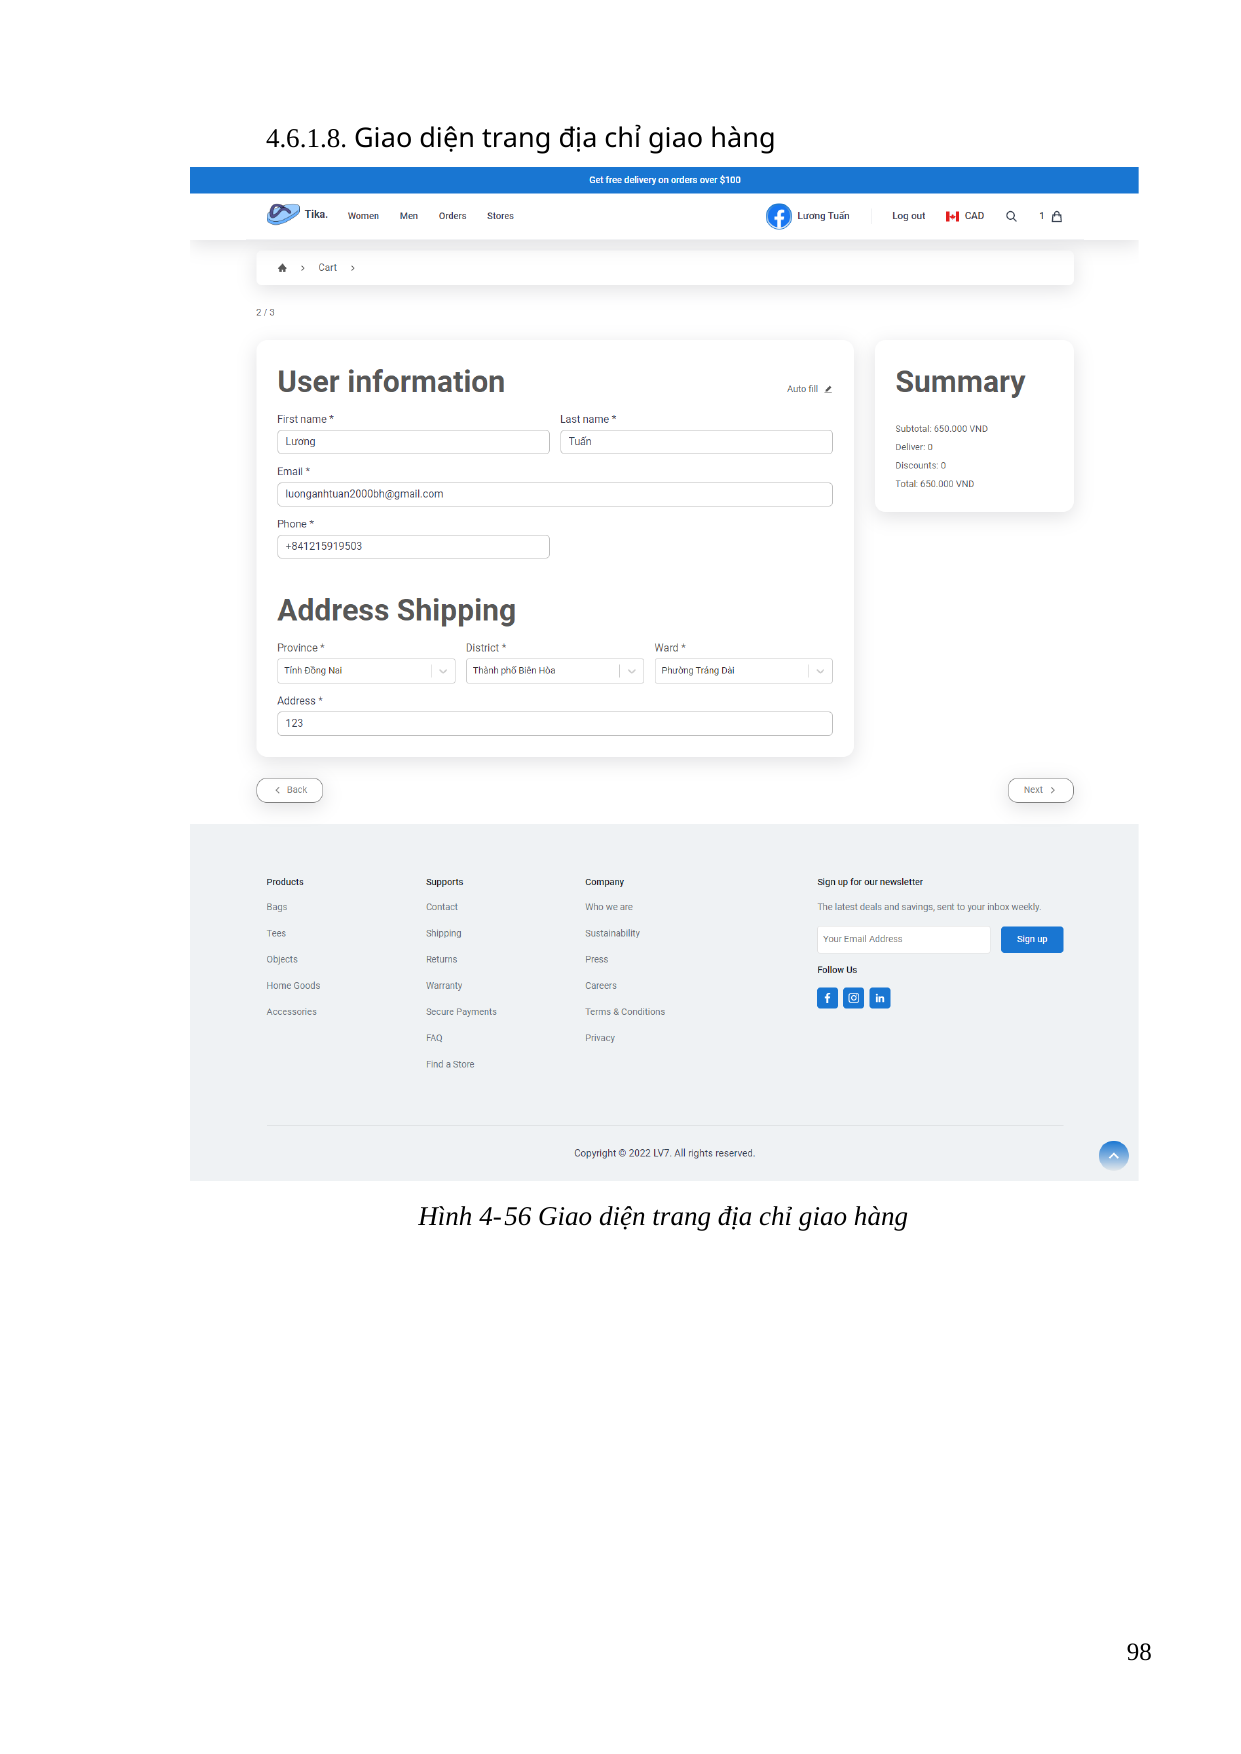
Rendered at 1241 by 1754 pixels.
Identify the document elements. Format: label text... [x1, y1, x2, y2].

subtitle Giao diện trang địa chỉ giao hàng [266, 118, 1152, 155]
picture [190, 167, 1139, 1181]
